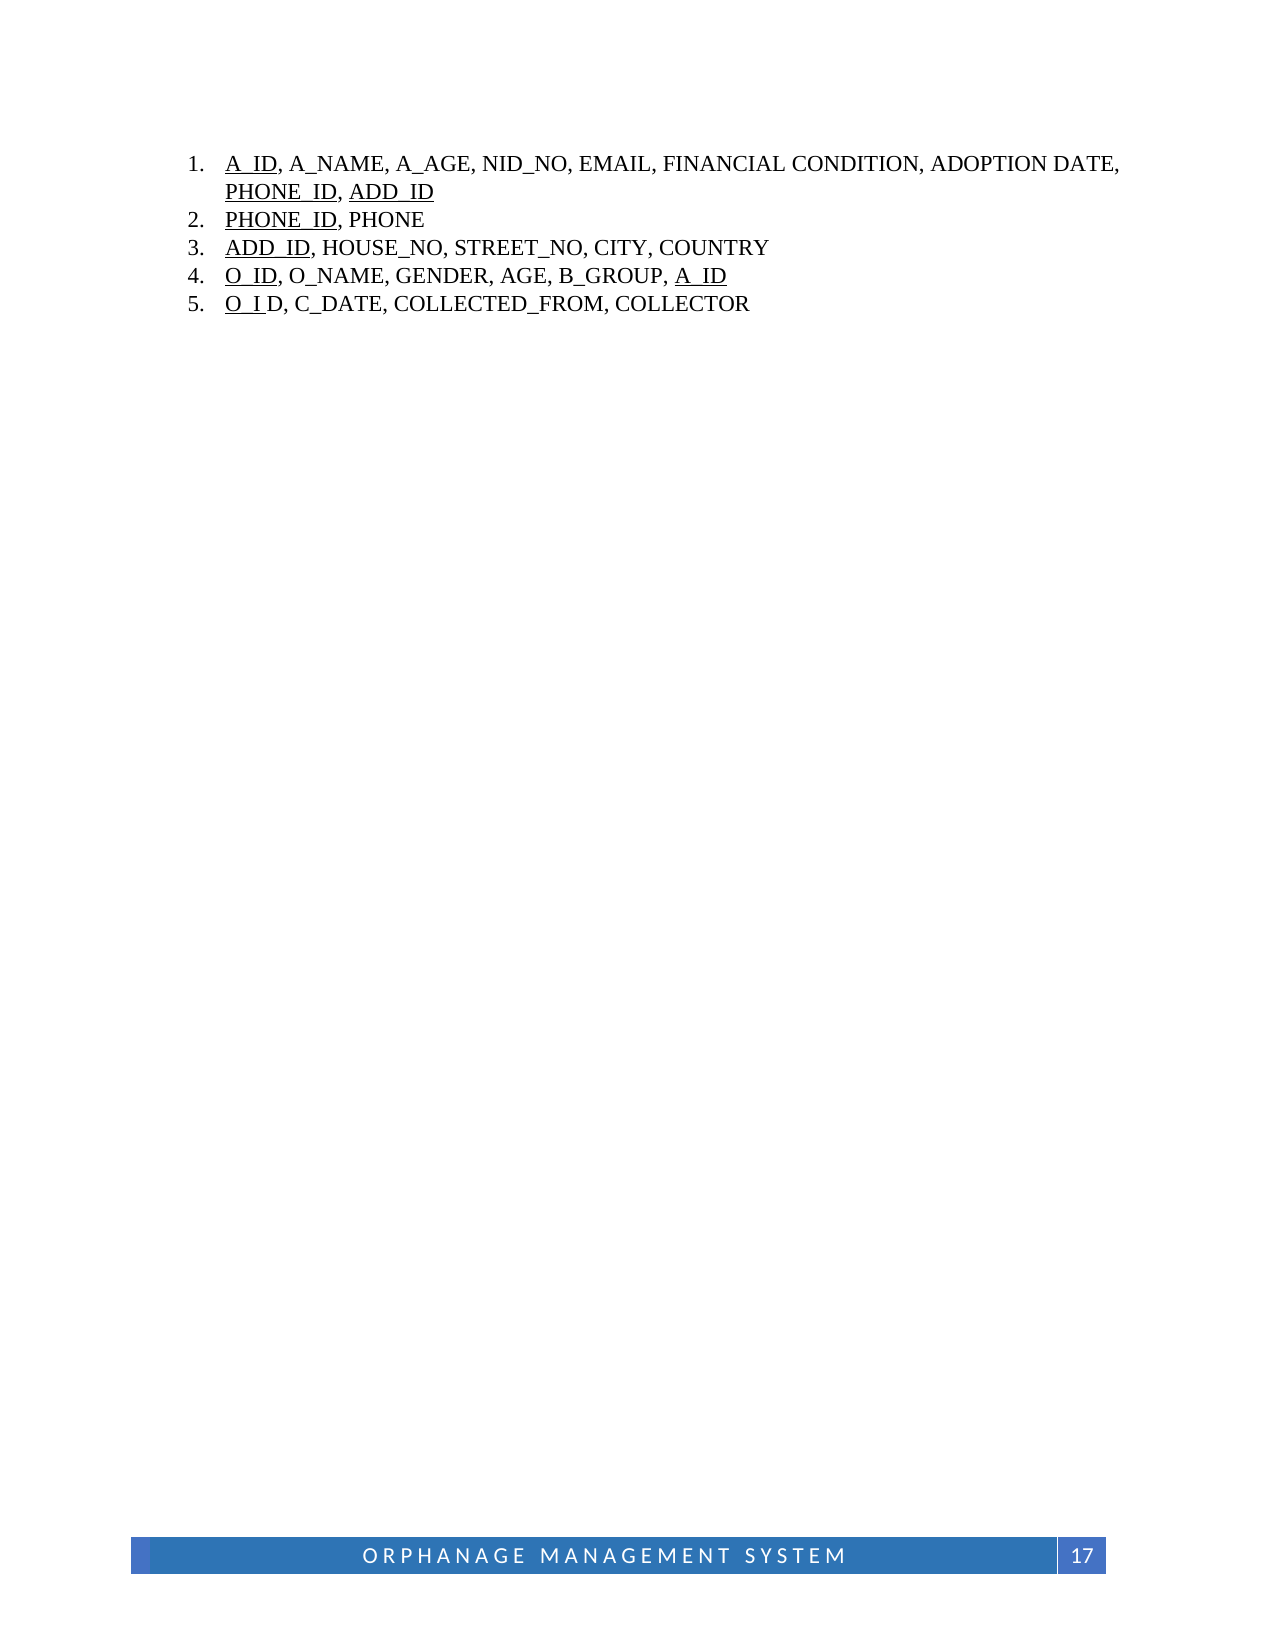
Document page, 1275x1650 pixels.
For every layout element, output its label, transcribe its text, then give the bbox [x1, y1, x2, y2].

list PHONE_ID, PHONE [187, 206, 1125, 232]
list O_ID, O_NAME, GENDER, AGE, B_GROUP, A_ID [187, 262, 1125, 288]
list ADD_ID, HOUSE_NO, STREET_NO, CITY, COUNTRY [187, 234, 1125, 260]
list A_ID, A_NAME, A_AGE, NID_NO, EMAIL, FINANCIAL CONDITION, ADOPTION DATE, PHONE_ID, ADD_ID [187, 150, 1125, 204]
list O_I D, C_DATE, COLLECTED_FROM, COLLECTOR [187, 289, 1125, 316]
